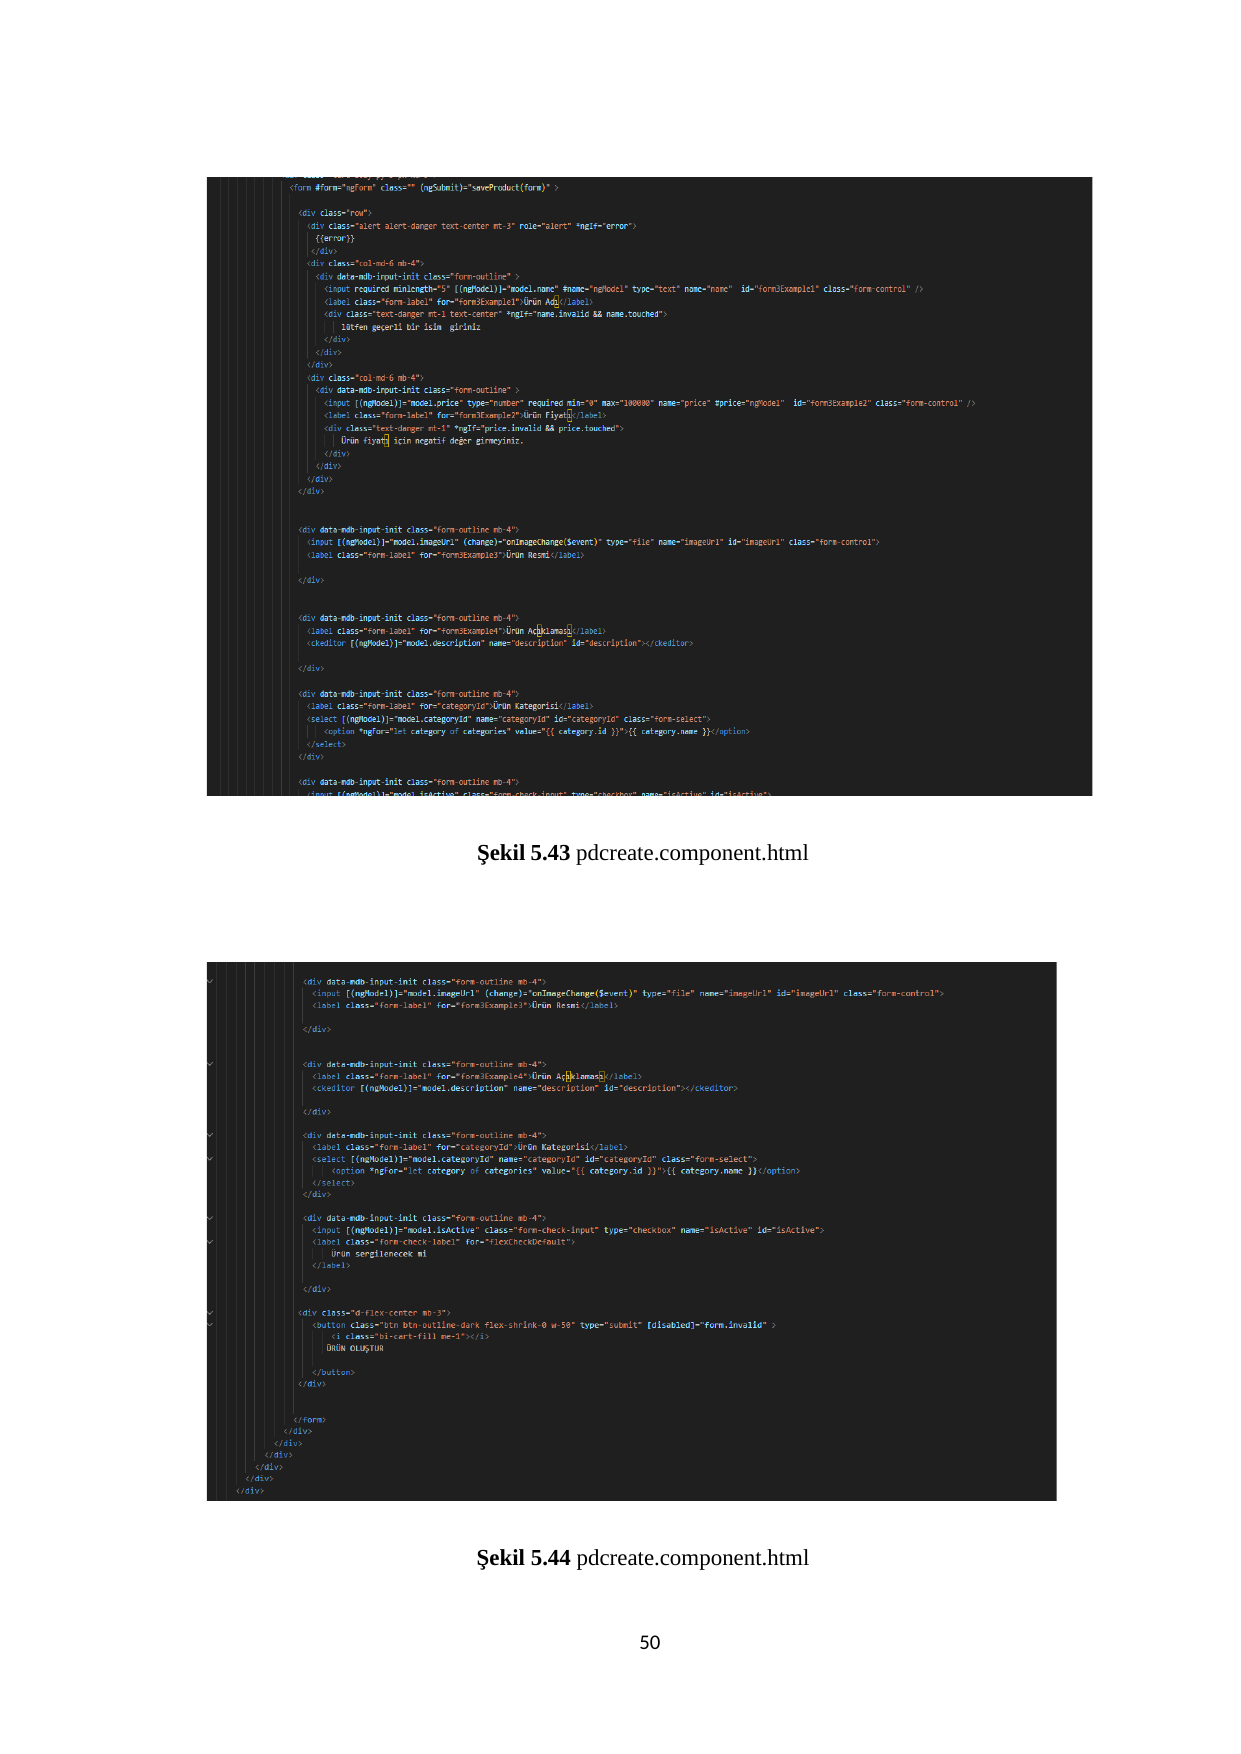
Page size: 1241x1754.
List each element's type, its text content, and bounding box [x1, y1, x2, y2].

picture [206, 177, 1093, 796]
text Şekil 5.44 pdcreate.component.html [207, 1544, 1078, 1570]
picture [206, 962, 1057, 1501]
text Şekil 5.43 pdcreate.component.html [207, 839, 1078, 865]
